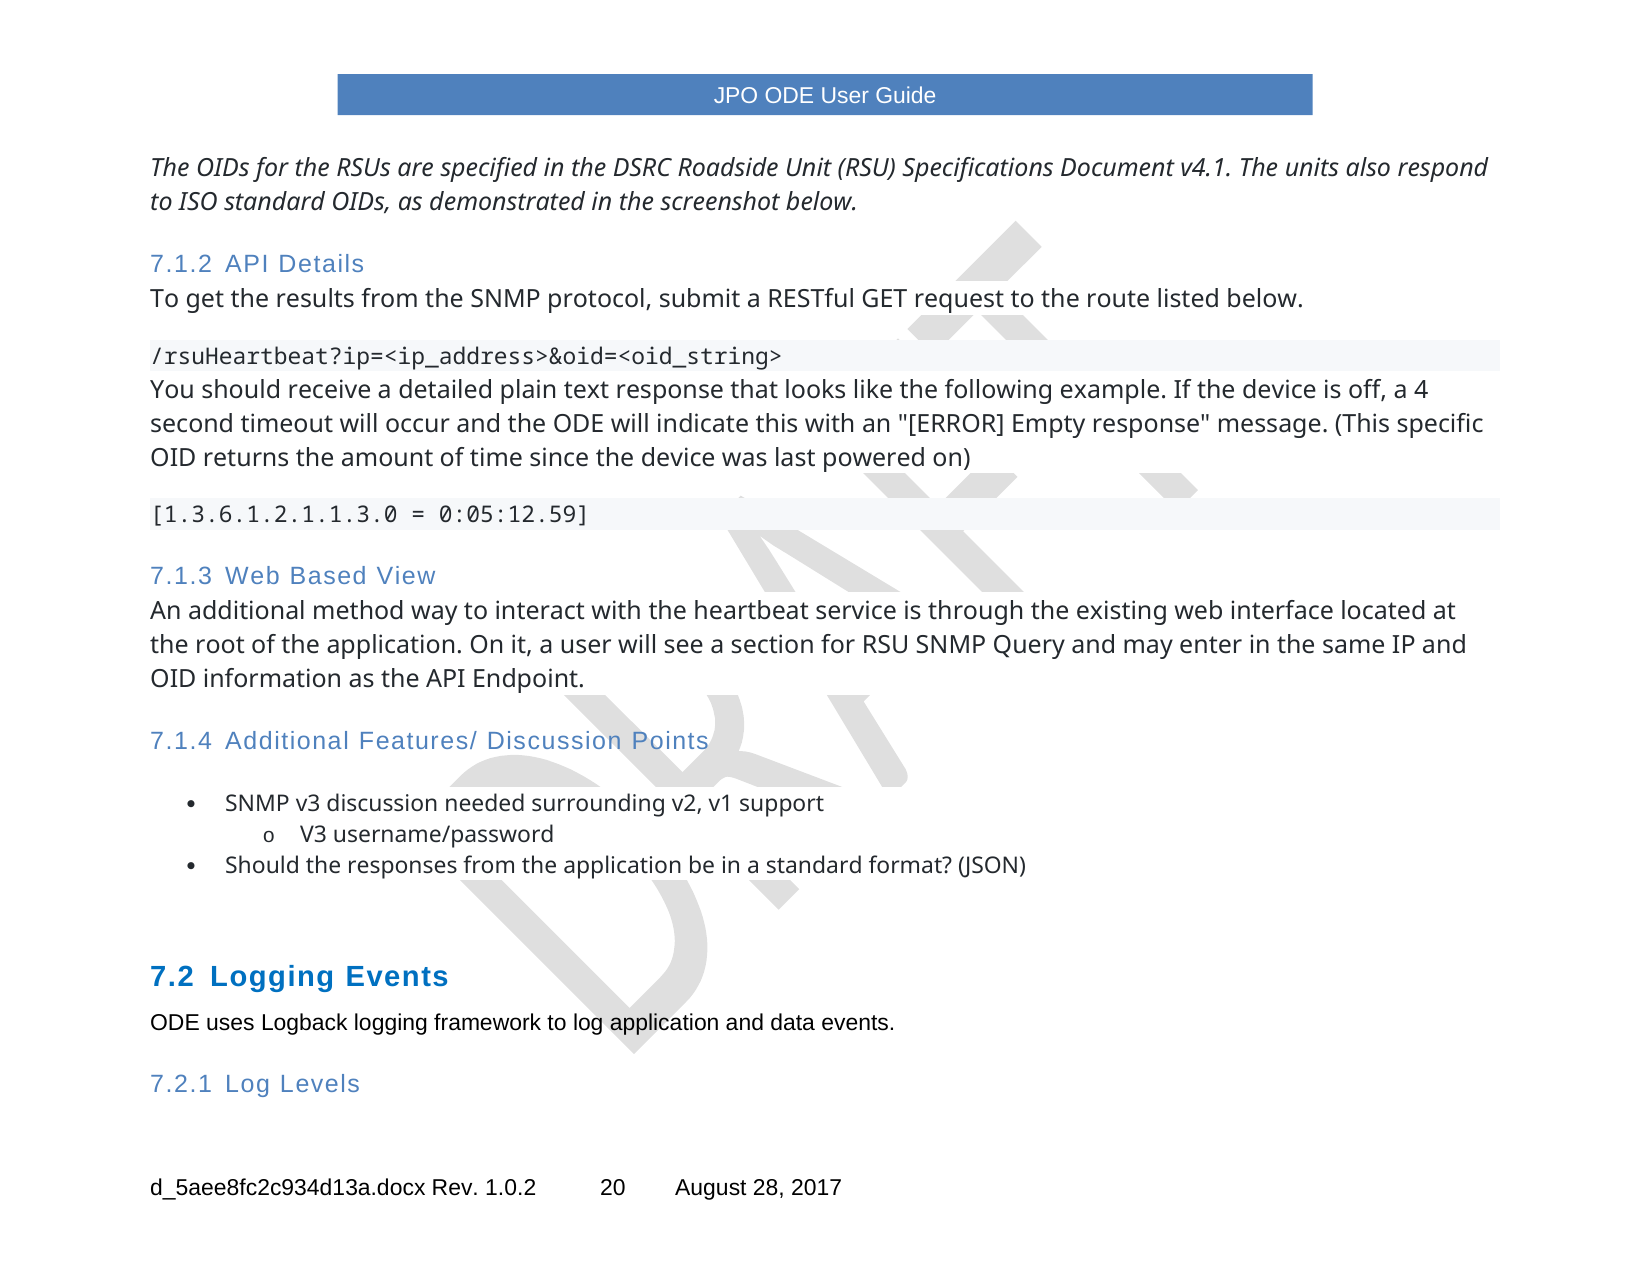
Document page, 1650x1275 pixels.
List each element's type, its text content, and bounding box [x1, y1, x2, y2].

text ODE uses Logback logging framework to log application and data events. [150, 1009, 1500, 1035]
subtitle API Details [150, 249, 1500, 278]
text /rsuHeartbeat?ip=<ip_address>&oid=<oid_string> [150, 340, 1500, 371]
subtitle Log Levels [150, 1069, 1500, 1098]
list V3 username/password [262, 818, 1500, 849]
text [1.3.6.1.2.1.1.3.0 = 0:05:12.59] [150, 498, 1500, 530]
subtitle Additional Features/ Discussion Points [150, 726, 1500, 755]
text An additional method way to interact with the heartbeat service is through the existing web interface located at the root of the application. On it, a user will see a section for RSU SNMP Query and may enter in the same IP and OID information as the API Endpoint. [150, 592, 1500, 695]
text The OIDs for the RSUs are specified in the DSRC Roadside Unit (RSU) Specifications Document v4.1. The units also respond to ISO standard OIDs, as demonstrated in the screenshot below. [150, 150, 1500, 218]
text You should receive a detailed plain text response that looks like the following example. If the device is off, a 4 second timeout will occur and the ODE will indicate this with an "[ERROR] Empty response" message. (This specific OID returns the amount of time since the device was last powered on) [150, 371, 1500, 473]
subtitle Logging Events [150, 959, 1500, 993]
list SNMP v3 discussion needed surrounding v2, v1 support [187, 787, 1500, 818]
text To get the results from the SNMP protocol, submit a RESTful GET request to the route listed below. [150, 281, 1500, 315]
subtitle Web Based View [150, 561, 1500, 590]
list Should the responses from the application be in a standard format? (JSON) [187, 849, 1500, 880]
